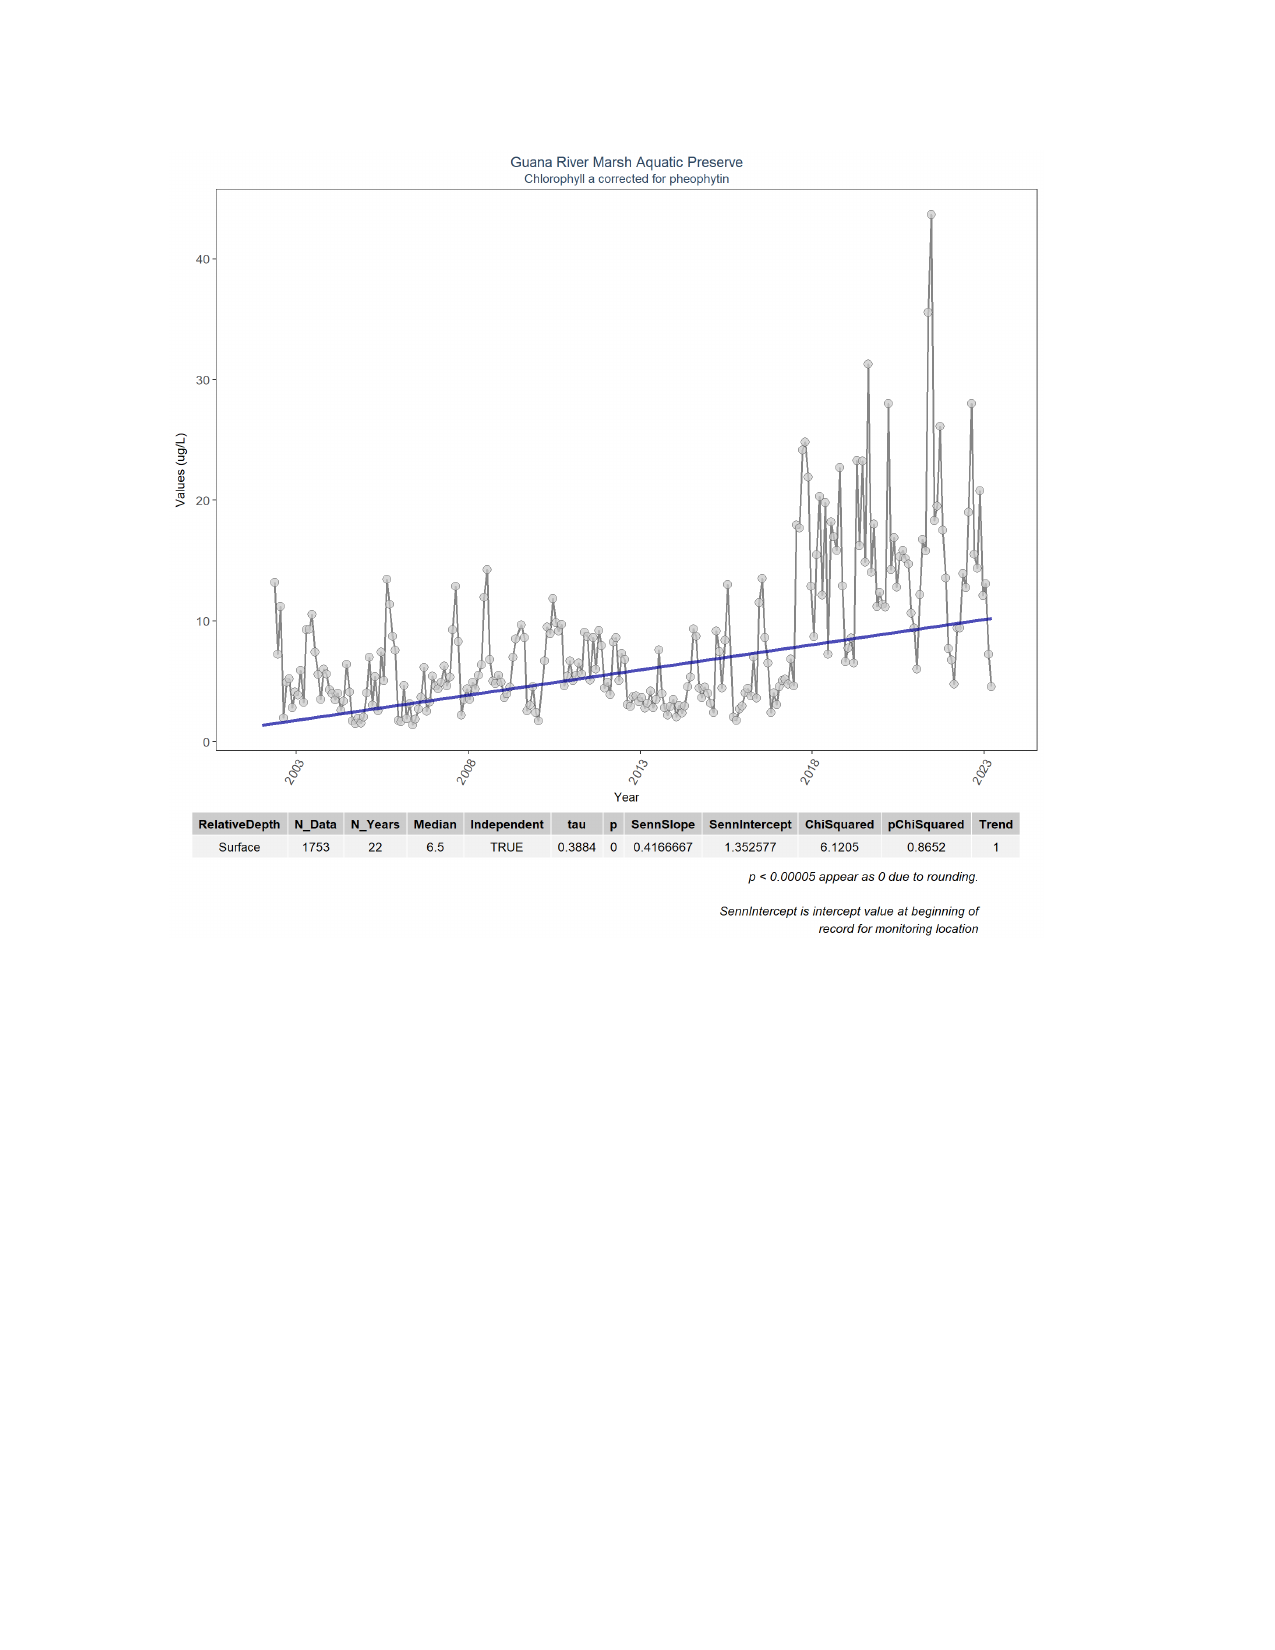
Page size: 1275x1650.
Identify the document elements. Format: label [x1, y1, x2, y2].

picture [168, 150, 1044, 938]
